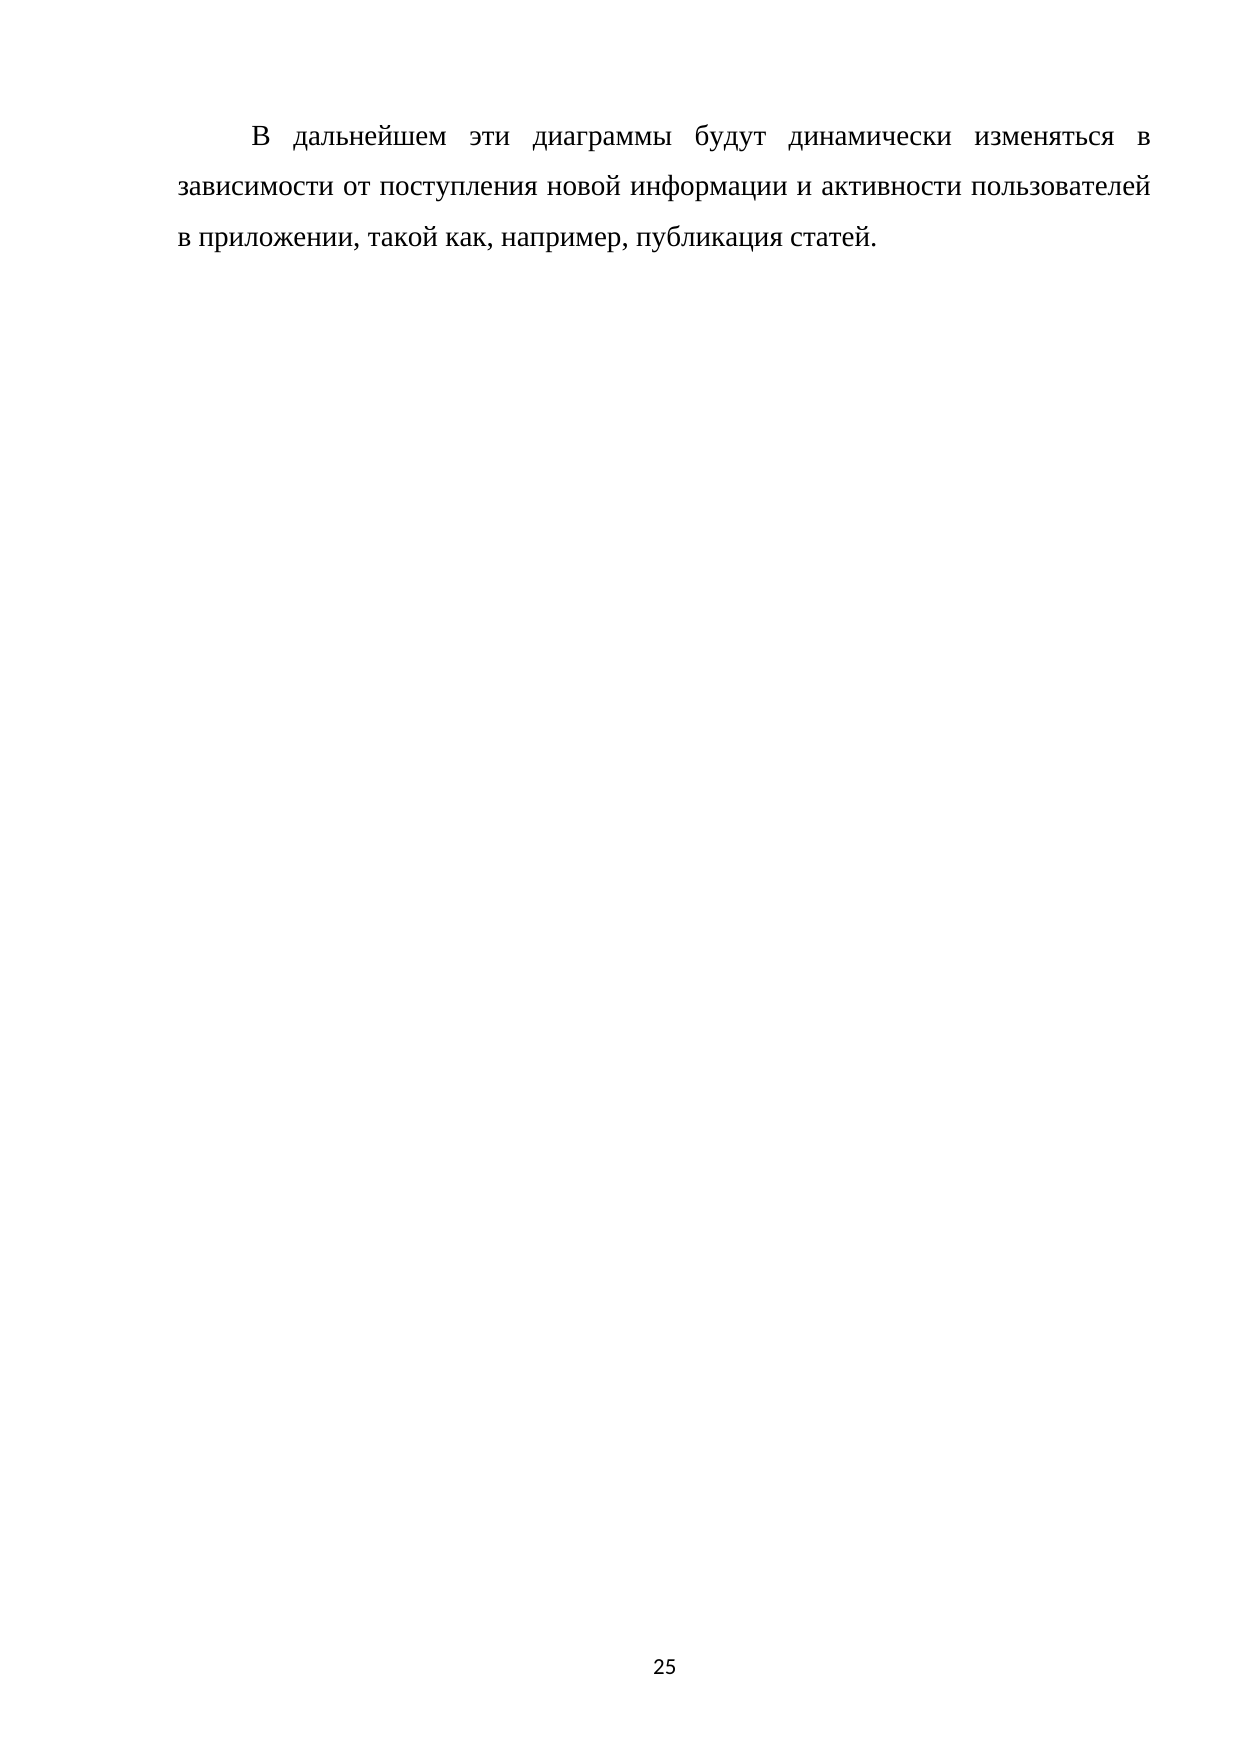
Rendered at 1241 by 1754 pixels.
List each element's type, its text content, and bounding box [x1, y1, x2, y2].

text В дальнейшем эти диаграммы будут динамически изменяться в зависимости от поступления новой информации и активности пользователей в приложении, такой как, например, публикация статей. [177, 118, 1152, 252]
